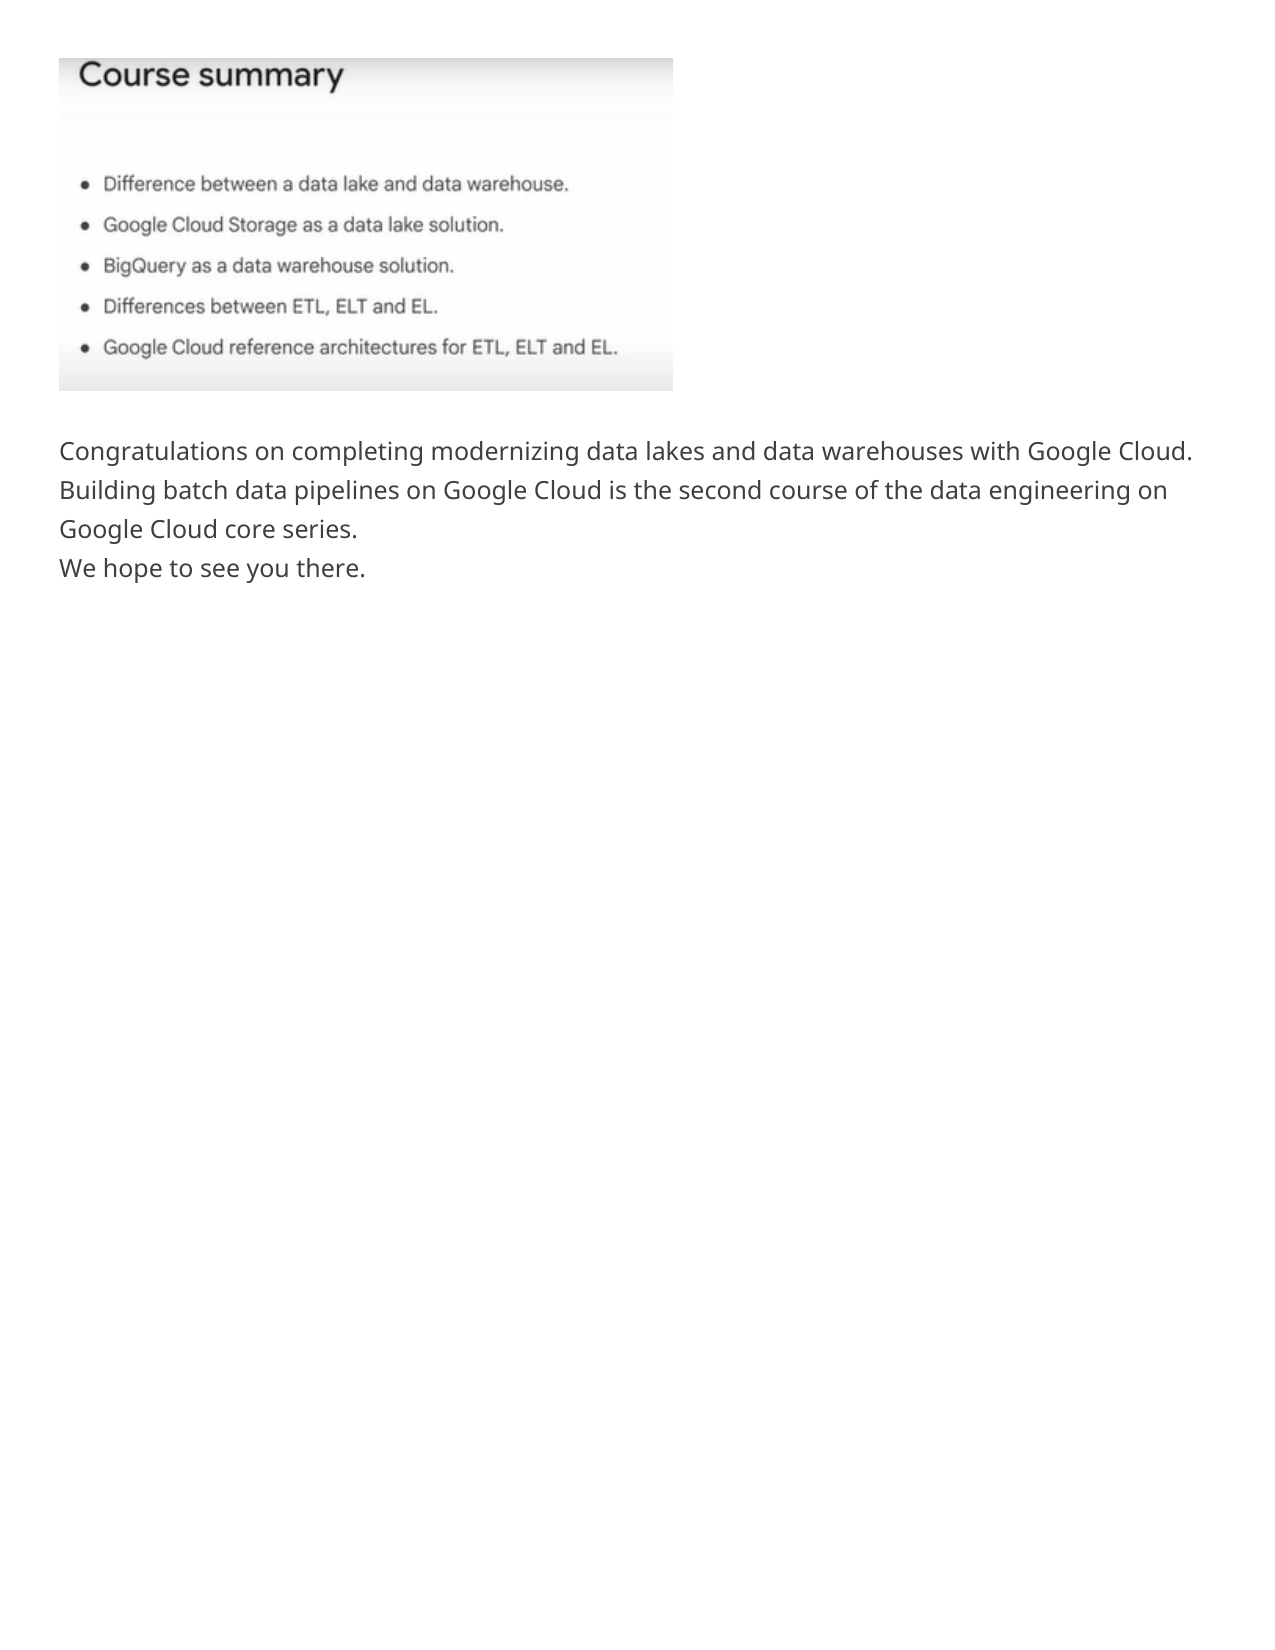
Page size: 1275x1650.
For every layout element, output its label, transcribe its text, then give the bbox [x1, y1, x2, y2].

text Congratulations on completing modernizing data lakes and data warehouses with Google Cloud. [59, 433, 1216, 467]
text Building batch data pipelines on Google Cloud is the second course of the data engineering on Google Cloud core series. [59, 472, 1216, 546]
text We hope to see you there. [59, 551, 1216, 585]
picture [58, 58, 673, 391]
